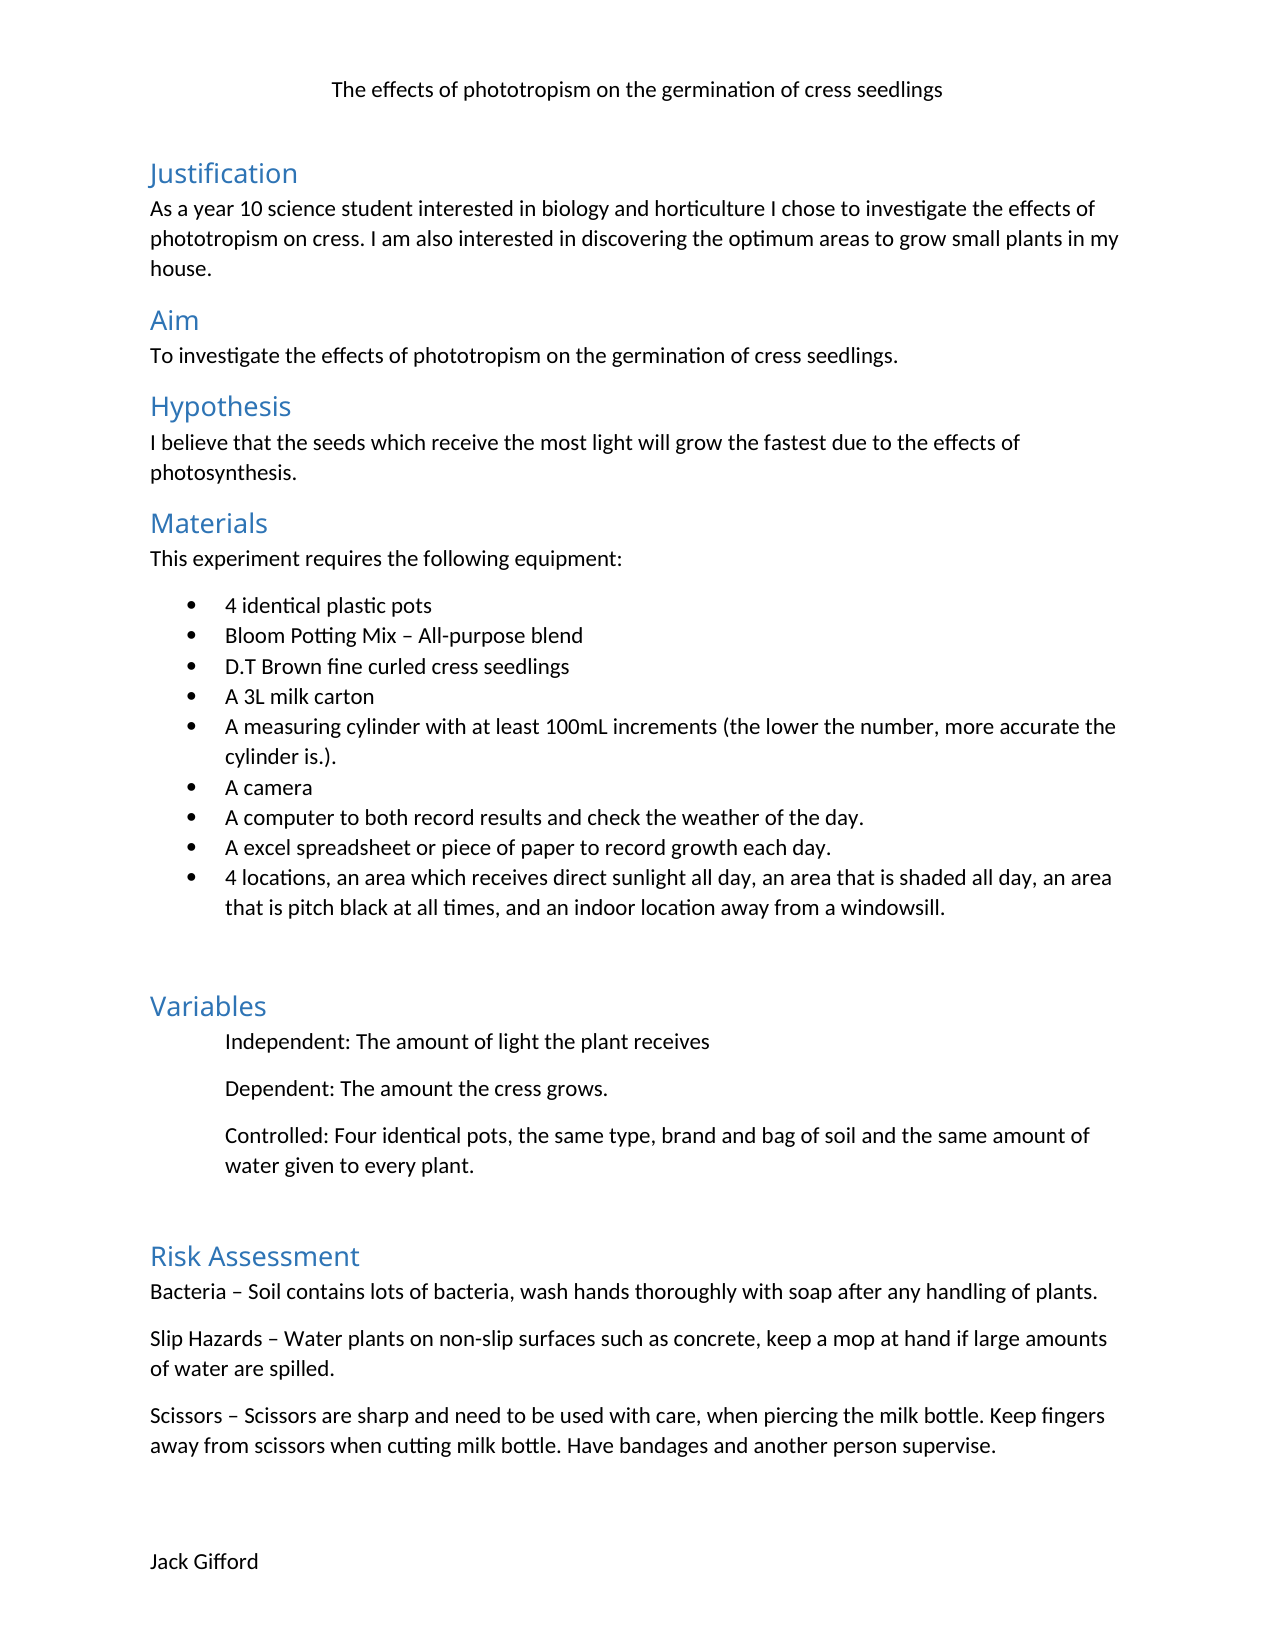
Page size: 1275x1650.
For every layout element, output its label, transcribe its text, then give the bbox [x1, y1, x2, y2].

list A camera [187, 773, 1125, 801]
list Bloom Potting Mix – All-purpose blend [187, 622, 1125, 650]
text Scissors – Scissors are sharp and need to be used with care, when piercing the milk bottle. Keep fingers away from scissors when cutting milk bottle. Have bandages and another person supervise. [150, 1401, 1125, 1460]
subtitle Hypothesis [150, 388, 1125, 425]
text To investigate the effects of phototropism on the germination of cress seedlings. [150, 341, 1125, 369]
list 4 identical plastic pots [187, 591, 1125, 619]
list A 3L milk carton [187, 682, 1125, 710]
list A measuring cylinder with at least 100mL increments (the lower the number, more accurate the cylinder is.). [187, 712, 1125, 771]
list 4 locations, an area which receives direct sunlight all day, an area that is shaded all day, an area that is pitch black at all times, and an indoor location away from a windowsill. [187, 863, 1125, 922]
text This experiment requires the following equipment: [150, 544, 1125, 573]
text Controlled: Four identical pots, the same type, brand and bag of soil and the same amount of water given to every plant. [225, 1121, 1125, 1179]
list D.T Brown fine curled cress seedlings [187, 652, 1125, 680]
subtitle Risk Assessment [150, 1198, 1125, 1274]
subtitle Justification [150, 154, 1125, 191]
text Independent: The amount of light the plant receives [150, 1027, 1125, 1055]
subtitle Materials [150, 505, 1125, 542]
text Slip Hazards – Water plants on non-slip surfaces such as concrete, keep a mop at hand if large amounts of water are spilled. [150, 1324, 1125, 1383]
subtitle Variables [150, 987, 1125, 1024]
text Dependent: The amount the cress grows. [150, 1074, 1125, 1102]
text As a year 10 science student interested in biology and horticulture I chose to investigate the effects of phototropism on cress. I am also interested in discovering the optimum areas to grow small plants in my house. [150, 194, 1125, 282]
subtitle Aim [150, 301, 1125, 338]
text I believe that the seeds which receive the most light will grow the fastest due to the effects of photosynthesis. [150, 428, 1125, 486]
list A computer to both record results and check the weather of the day. [187, 803, 1125, 831]
text Bacteria – Soil contains lots of bacteria, wash hands thoroughly with soap after any handling of plants. [150, 1277, 1125, 1306]
list A excel spreadsheet or piece of paper to record growth each day. [187, 833, 1125, 861]
